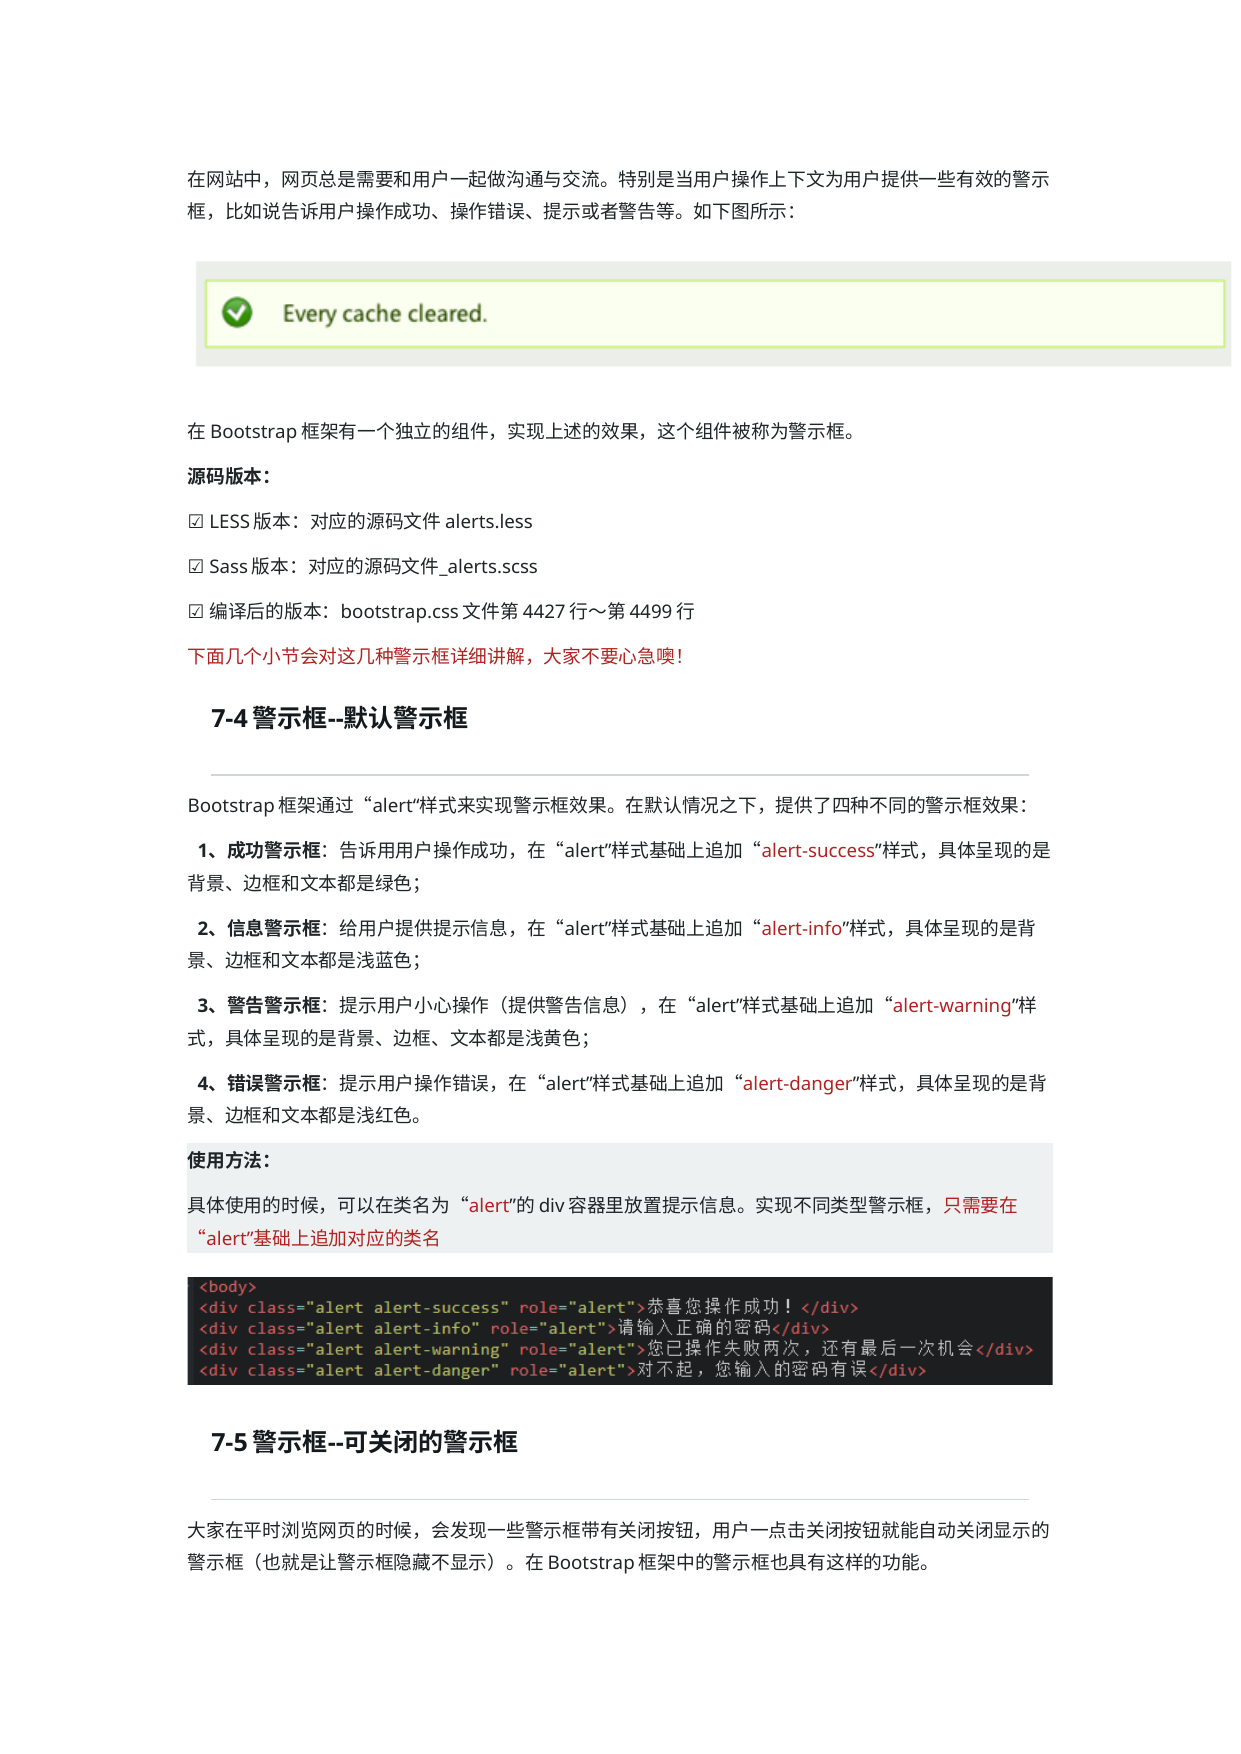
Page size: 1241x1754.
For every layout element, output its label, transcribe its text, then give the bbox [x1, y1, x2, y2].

text 在Bootstrap框架有一个独立的组件，实现上述的效果，这个组件被称为警示框。 [187, 414, 1053, 447]
text 大家在平时浏览网页的时候，会发现一些警示框带有关闭按钮，用户一点击关闭按钮就能自动关闭显示的警示框（也就是让警示框隐藏不显示）。在Bootstrap框架中的警示框也具有这样的功能。 [187, 1513, 1053, 1578]
text 2、信息警示框：给用户提供提示信息，在“alert”样式基础上追加“alert-info”样式，具体呈现的是背景、边框和文本都是浅蓝色； [187, 911, 1053, 976]
text 在网站中，网页总是需要和用户一起做沟通与交流。特别是当用户操作上下文为用户提供一些有效的警示框，比如说告诉用户操作成功、操作错误、提示或者警告等。如下图所示： [187, 162, 1053, 227]
text ☑ LESS版本：对应的源码文件alerts.less [187, 504, 1053, 537]
text ☑ 编译后的版本：bootstrap.css文件第4427行～第4499行 [187, 594, 1053, 627]
picture [187, 250, 1241, 392]
text 源码版本： [187, 459, 1053, 492]
text 4、错误警示框：提示用户操作错误，在“alert”样式基础上追加“alert-danger”样式，具体呈现的是背景、边框和文本都是浅红色。 [187, 1066, 1053, 1131]
text 使用方法： [187, 1143, 1053, 1176]
text 1、成功警示框：告诉用用户操作成功，在“alert”样式基础上追加“alert-success”样式，具体呈现的是背景、边框和文本都是绿色； [187, 833, 1053, 898]
text 下面几个小节会对这几种警示框详细讲解，大家不要心急噢！ [187, 639, 1053, 672]
text Bootstrap框架通过“alert“样式来实现警示框效果。在默认情况之下，提供了四种不同的警示框效果： [187, 788, 1053, 821]
subtitle 7-4警示框--默认警示框 [211, 684, 1029, 774]
text 具体使用的时候，可以在类名为“alert”的div容器里放置提示信息。实现不同类型警示框，只需要在“alert”基础上追加对应的类名 [187, 1188, 1053, 1253]
subtitle 7-5警示框--可关闭的警示框 [211, 1408, 1029, 1499]
text 3、警告警示框：提示用户小心操作（提供警告信息），在“alert”样式基础上追加“alert-warning”样式，具体呈现的是背景、边框、文本都是浅黄色； [187, 988, 1053, 1053]
text ☑ Sass版本：对应的源码文件_alerts.scss [187, 549, 1053, 582]
